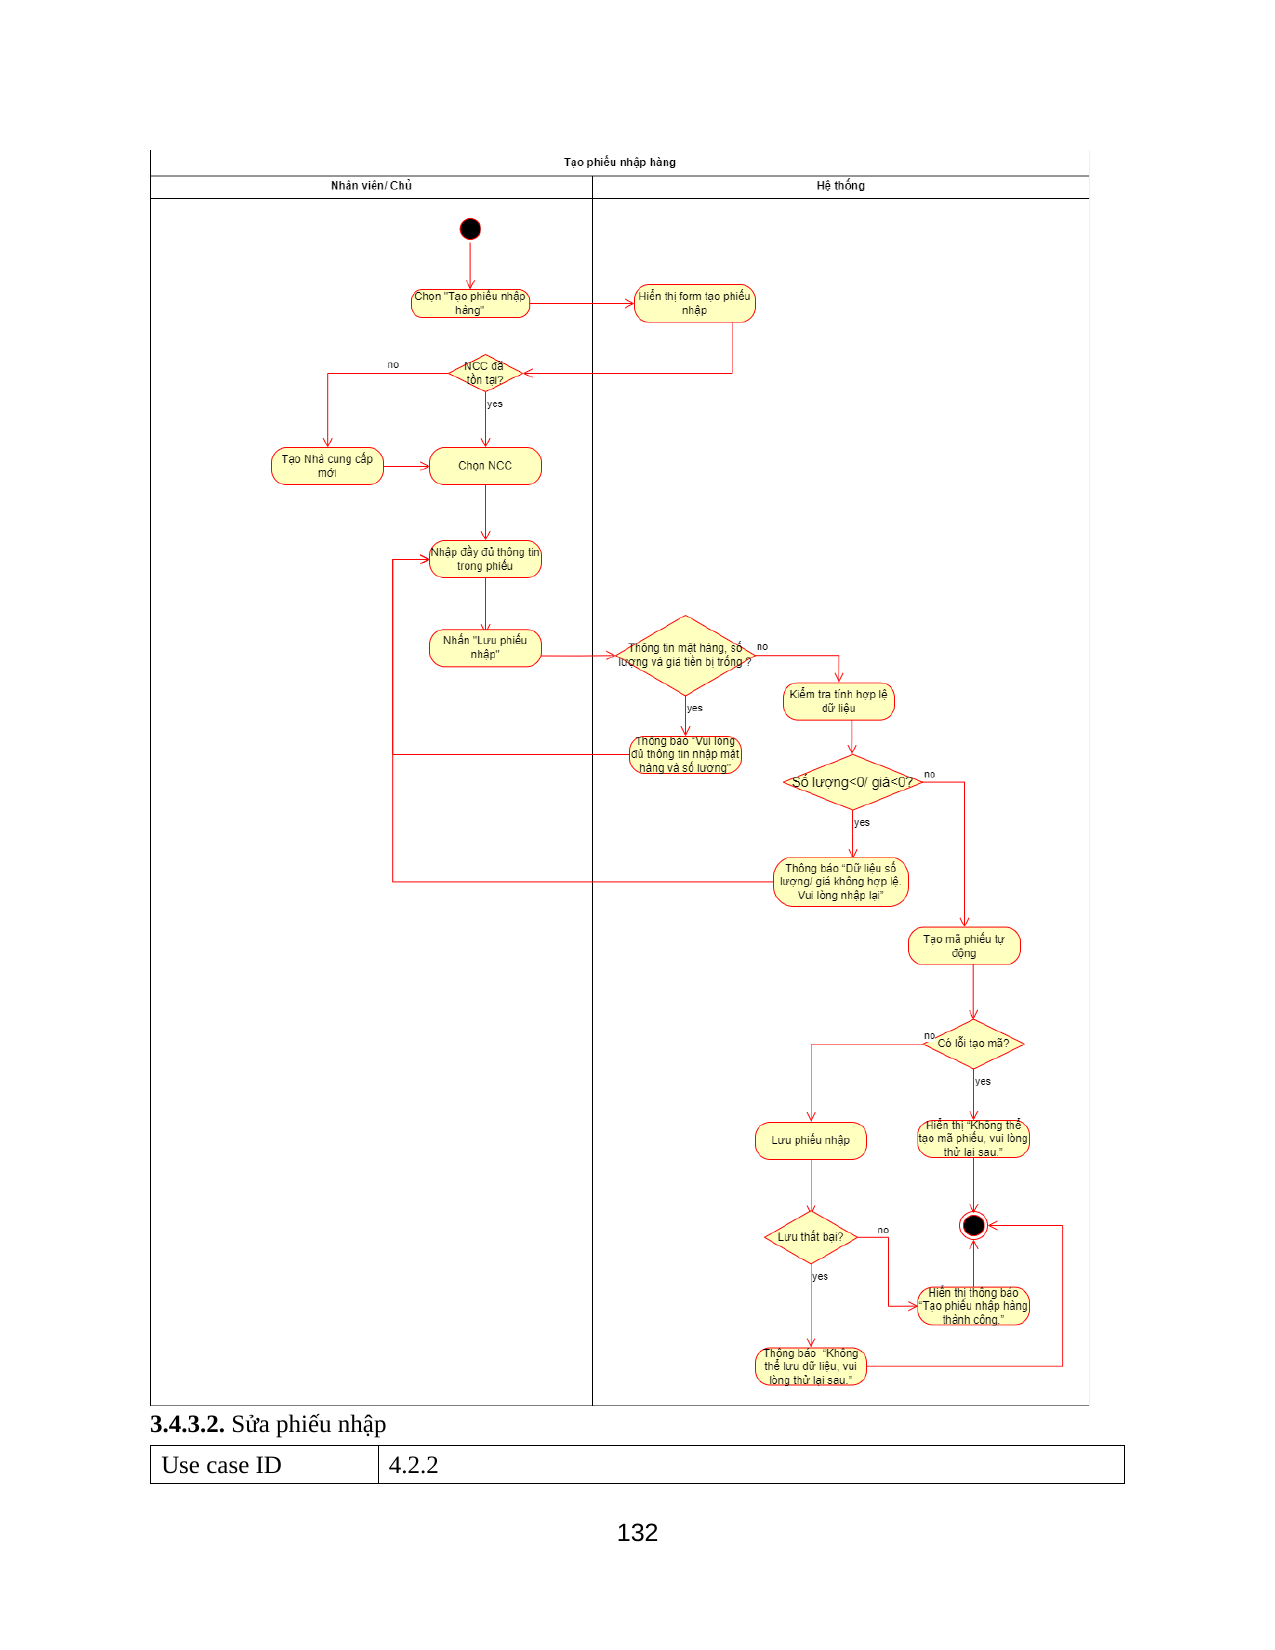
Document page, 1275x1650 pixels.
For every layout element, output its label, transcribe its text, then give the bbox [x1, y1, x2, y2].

subtitle Sửa phiếu nhập [150, 1409, 1125, 1438]
picture [150, 150, 1090, 1406]
table_header 4.2.2 [379, 1446, 1124, 1483]
table_header Use case ID [151, 1446, 378, 1483]
